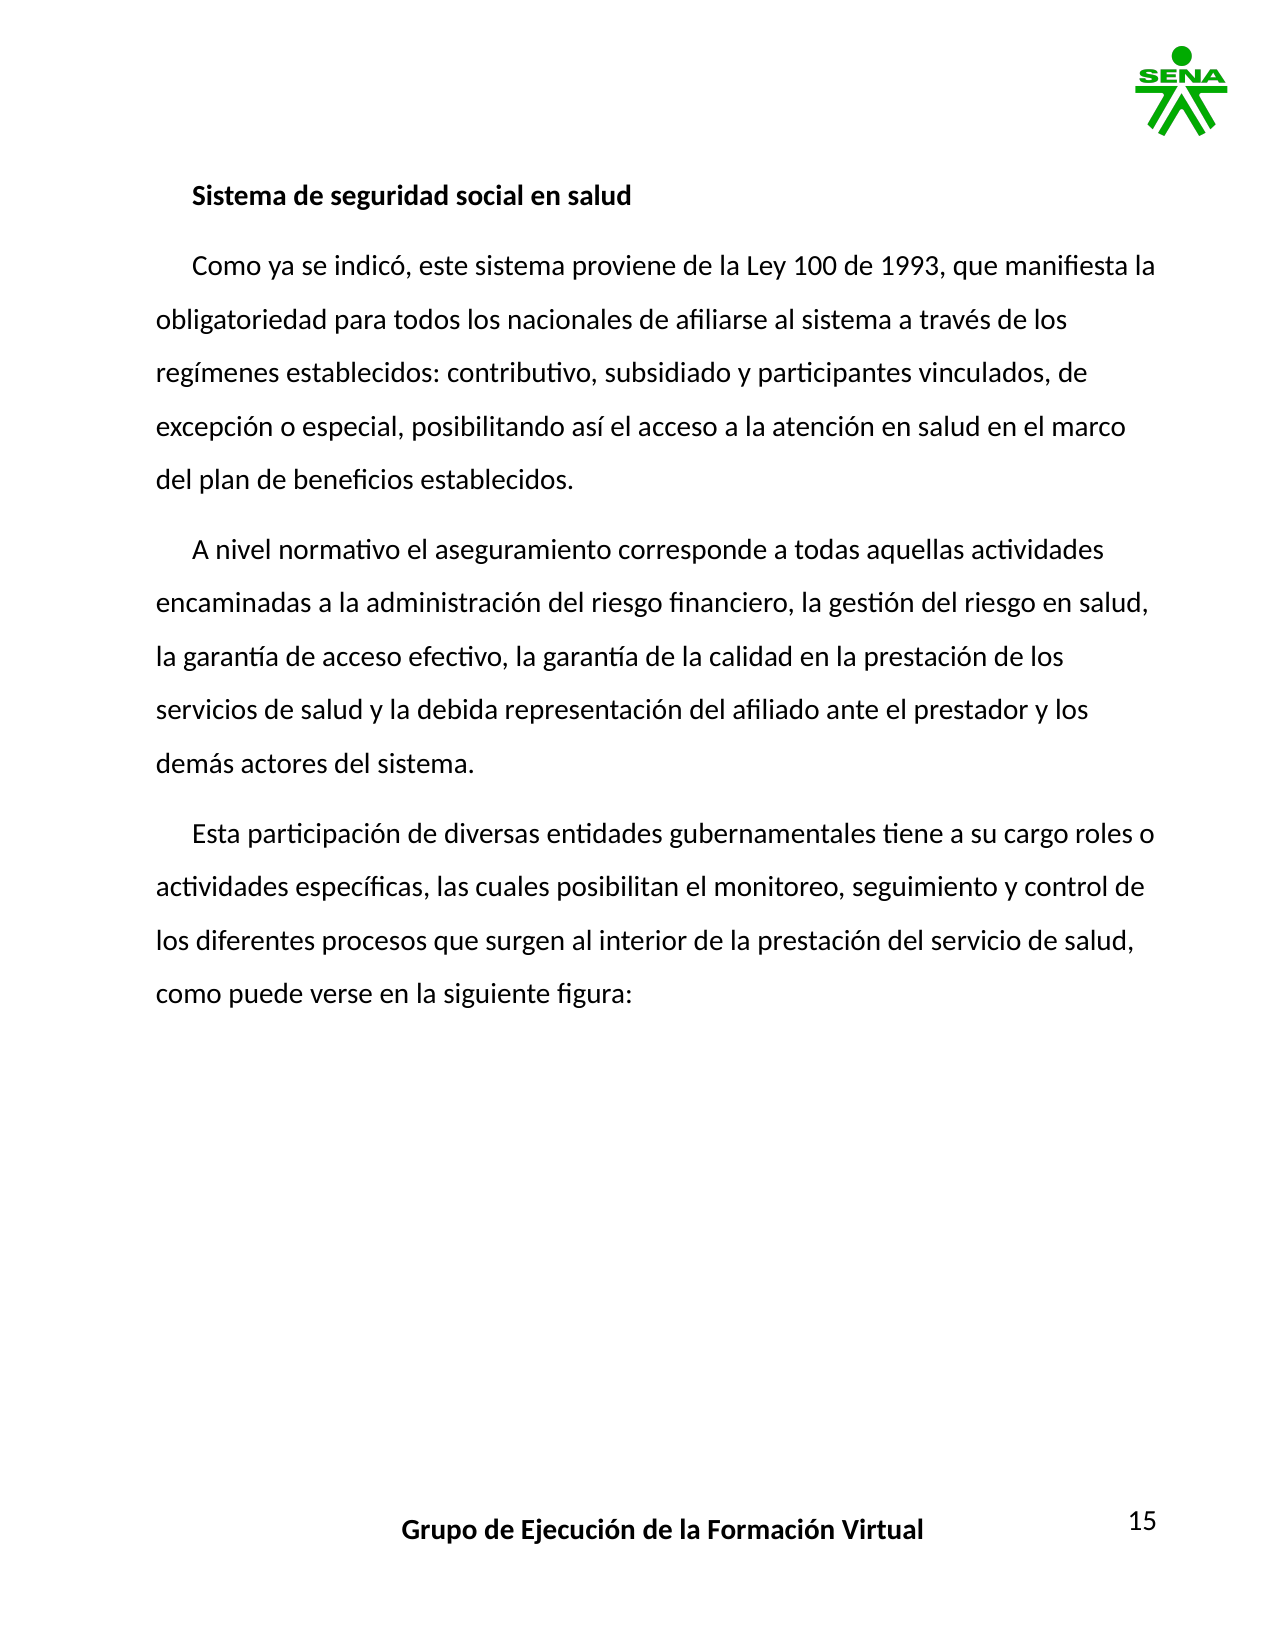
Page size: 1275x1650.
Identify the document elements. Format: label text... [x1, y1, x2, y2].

text Esta participación de diversas entidades gubernamentales tiene a su cargo roles o actividades específicas, las cuales posibilitan el monitoreo, seguimiento y control de los diferentes procesos que surgen al interior de la prestación del servicio de salud, como puede verse en la siguiente figura: [156, 815, 1157, 1011]
text Sistema de seguridad social en salud [156, 177, 1157, 213]
picture [1135, 46, 1228, 136]
text Como ya se indicó, este sistema proviene de la Ley 100 de 1993, que manifiesta la obligatoriedad para todos los nacionales de afiliarse al sistema a través de los regímenes establecidos: contributivo, subsidiado y participantes vinculados, de excepción o especial, posibilitando así el acceso a la atención en salud en el marco del plan de beneficios establecidos. [156, 247, 1157, 497]
text A nivel normativo el aseguramiento corresponde a todas aquellas actividades encaminadas a la administración del riesgo financiero, la gestión del riesgo en salud, la garantía de acceso efectivo, la garantía de la calidad en la prestación de los servicios de salud y la debida representación del afiliado ante el prestador y los demás actores del sistema. [156, 531, 1157, 781]
